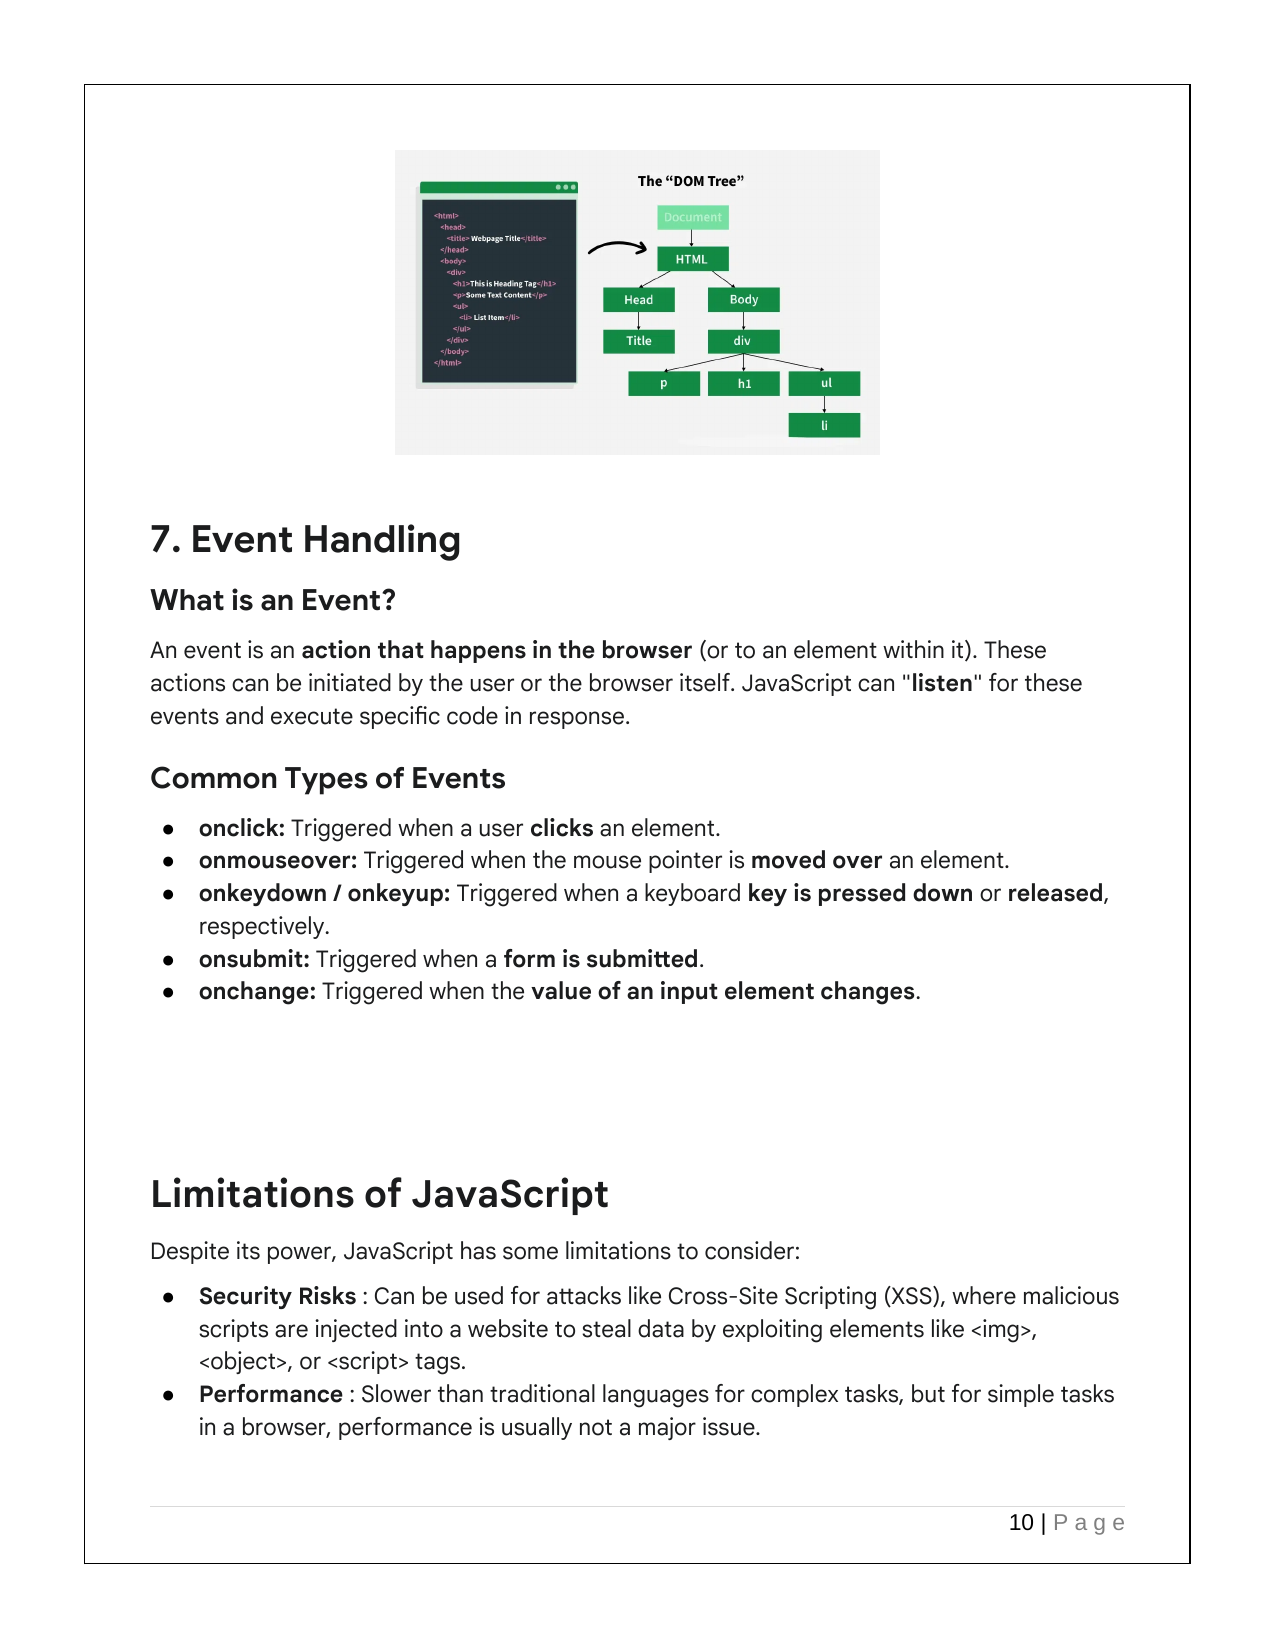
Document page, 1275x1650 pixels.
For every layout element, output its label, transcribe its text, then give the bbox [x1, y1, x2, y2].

list onchange: Triggered when the value of an input element changes. [161, 977, 1125, 1006]
list onkeydown / onkeyup: Triggered when a keyboard key is pressed down or released, respectively. [161, 879, 1125, 941]
list onmouseover: Triggered when the mouse pointer is moved over an element. [161, 847, 1125, 875]
list Security Risks : Can be used for attacks like Cross-Site Scripting (XSS), where malicious scripts are injected into a website to steal data by exploiting elements like <img>, <object>, or <script> tags. [161, 1282, 1125, 1376]
list onsubmit: Triggered when a form is submitted. [161, 945, 1125, 973]
text An event is an action that happens in the browser (or to an element within it). These actions can be initiated by the user or the browser itself. JavaScript can "listen" for these events and execute specific code in response. [150, 637, 1125, 731]
subtitle What is an Event? [150, 582, 1125, 619]
text Despite its power, JavaScript has some limitations to consider: [150, 1237, 1125, 1266]
subtitle Common Types of Events [150, 760, 1125, 796]
picture [395, 150, 880, 455]
list onclick: Triggered when a user clicks an element. [161, 814, 1125, 843]
subtitle Limitations of JavaScript [150, 1171, 1125, 1218]
list Performance : Slower than traditional languages for complex tasks, but for simple tasks in a browser, performance is usually not a major issue. [161, 1380, 1125, 1442]
subtitle 7. Event Handling [150, 516, 1125, 563]
